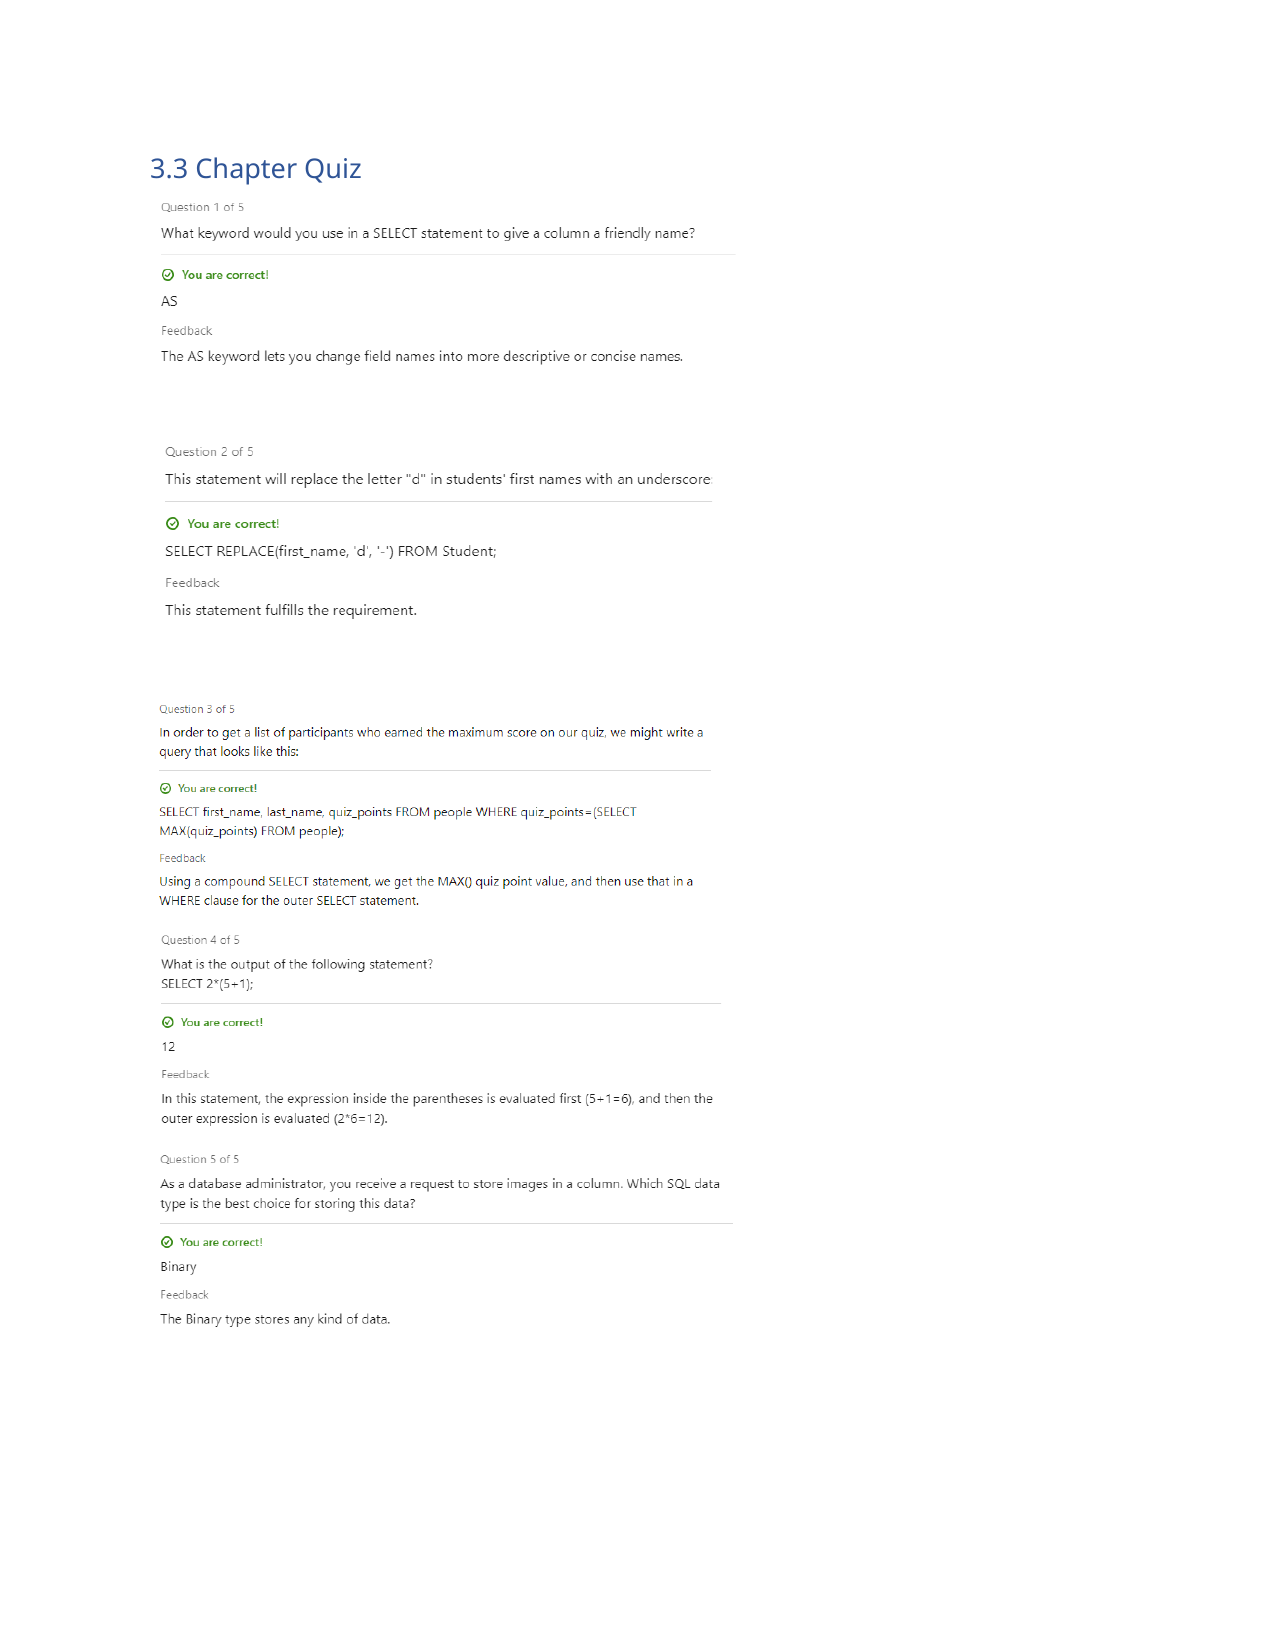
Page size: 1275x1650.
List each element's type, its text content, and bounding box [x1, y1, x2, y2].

picture [150, 931, 722, 1130]
picture [150, 1148, 733, 1333]
picture [150, 437, 713, 626]
picture [150, 189, 736, 372]
subtitle 3.3 Chapter Quiz [150, 150, 1125, 187]
picture [150, 690, 713, 913]
